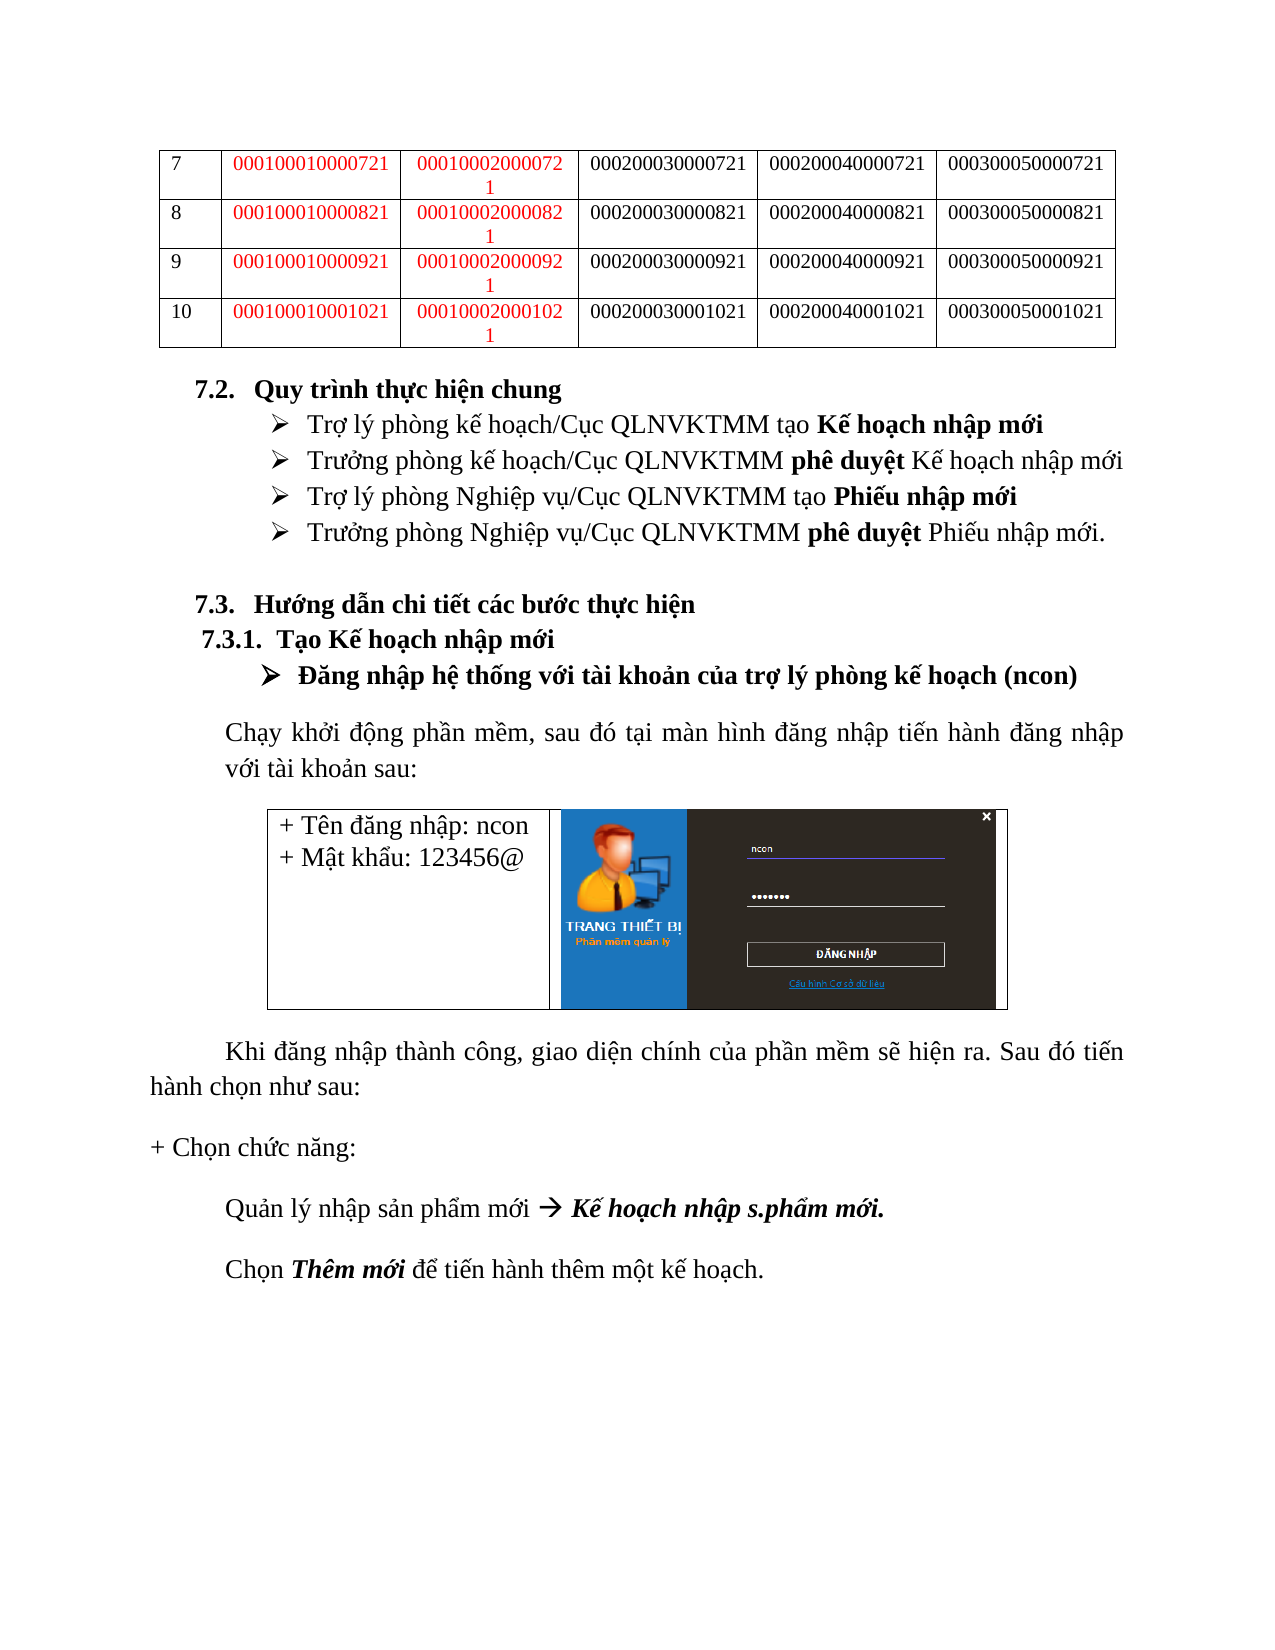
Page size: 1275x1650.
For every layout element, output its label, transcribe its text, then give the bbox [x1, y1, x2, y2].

table_cell 000100010000721 [222, 151, 400, 199]
table_header [996, 810, 1007, 1009]
table_cell 7 [160, 151, 221, 199]
table_cell 000100020000721 [401, 151, 578, 199]
table_cell 8 [160, 200, 221, 248]
table_cell 000200030000921 [579, 249, 757, 297]
table_cell 000300050001021 [937, 299, 1115, 347]
list Quy trình thực hiện chung [194, 373, 1125, 404]
table_cell 10 [160, 299, 221, 347]
list Trưởng phòng kế hoạch/Cục QLNVKTMM phê duyệt Kế hoạch nhập mới [269, 444, 1125, 476]
table_cell 000100020001021 [401, 299, 578, 347]
table_cell 000200040000821 [758, 200, 936, 248]
table_cell 000200030001021 [579, 299, 757, 347]
list Hướng dẫn chi tiết các bước thực hiện [194, 588, 1125, 619]
table_cell 000300050000921 [937, 249, 1115, 297]
text Khi đăng nhập thành công, giao diện chính của phần mềm sẽ hiện ra. Sau đó tiến hành chọn như sau: [150, 1035, 1125, 1102]
table_cell 000300050000821 [937, 200, 1115, 248]
table_cell 000200040001021 [758, 299, 936, 347]
table_header [550, 810, 561, 1009]
list Tạo Kế hoạch nhập mới [201, 624, 1125, 655]
table_cell 000200030000821 [579, 200, 757, 248]
table_cell 000100020000821 [401, 200, 578, 248]
table_header + Tên đăng nhập: ncon + Mật khẩu: 123456@ [268, 810, 549, 1009]
text + Chọn chức năng: [150, 1131, 1125, 1162]
text Chạy khởi động phần mềm, sau đó tại màn hình đăng nhập tiến hành đăng nhập với tài khoản sau: [225, 716, 1125, 783]
table_cell 000100010000921 [222, 249, 400, 297]
table_cell 000200030000721 [579, 151, 757, 199]
list Đăng nhập hệ thống với tài khoản của trợ lý phòng kế hoạch (ncon) [260, 659, 1125, 691]
table_cell 9 [160, 249, 221, 297]
table_cell 000200040000721 [758, 151, 936, 199]
table_cell 000300050000721 [937, 151, 1115, 199]
table_cell 000100010001021 [222, 299, 400, 347]
text Quản lý nhập sản phẩm mới Kế hoạch nhập s.phẩm mới. [150, 1192, 1125, 1223]
table_cell 000200040000921 [758, 249, 936, 297]
list Trợ lý phòng kế hoạch/Cục QLNVKTMM tạo Kế hoạch nhập mới [269, 408, 1125, 440]
list Trưởng phòng Nghiệp vụ/Cục QLNVKTMM phê duyệt Phiếu nhập mới. [269, 516, 1125, 547]
table_cell 000100020000921 [401, 249, 578, 297]
picture [561, 809, 996, 1009]
text Chọn Thêm mới để tiến hành thêm một kế hoạch. [150, 1253, 1125, 1284]
list Trợ lý phòng Nghiệp vụ/Cục QLNVKTMM tạo Phiếu nhập mới [269, 480, 1125, 512]
table_cell 000100010000821 [222, 200, 400, 248]
